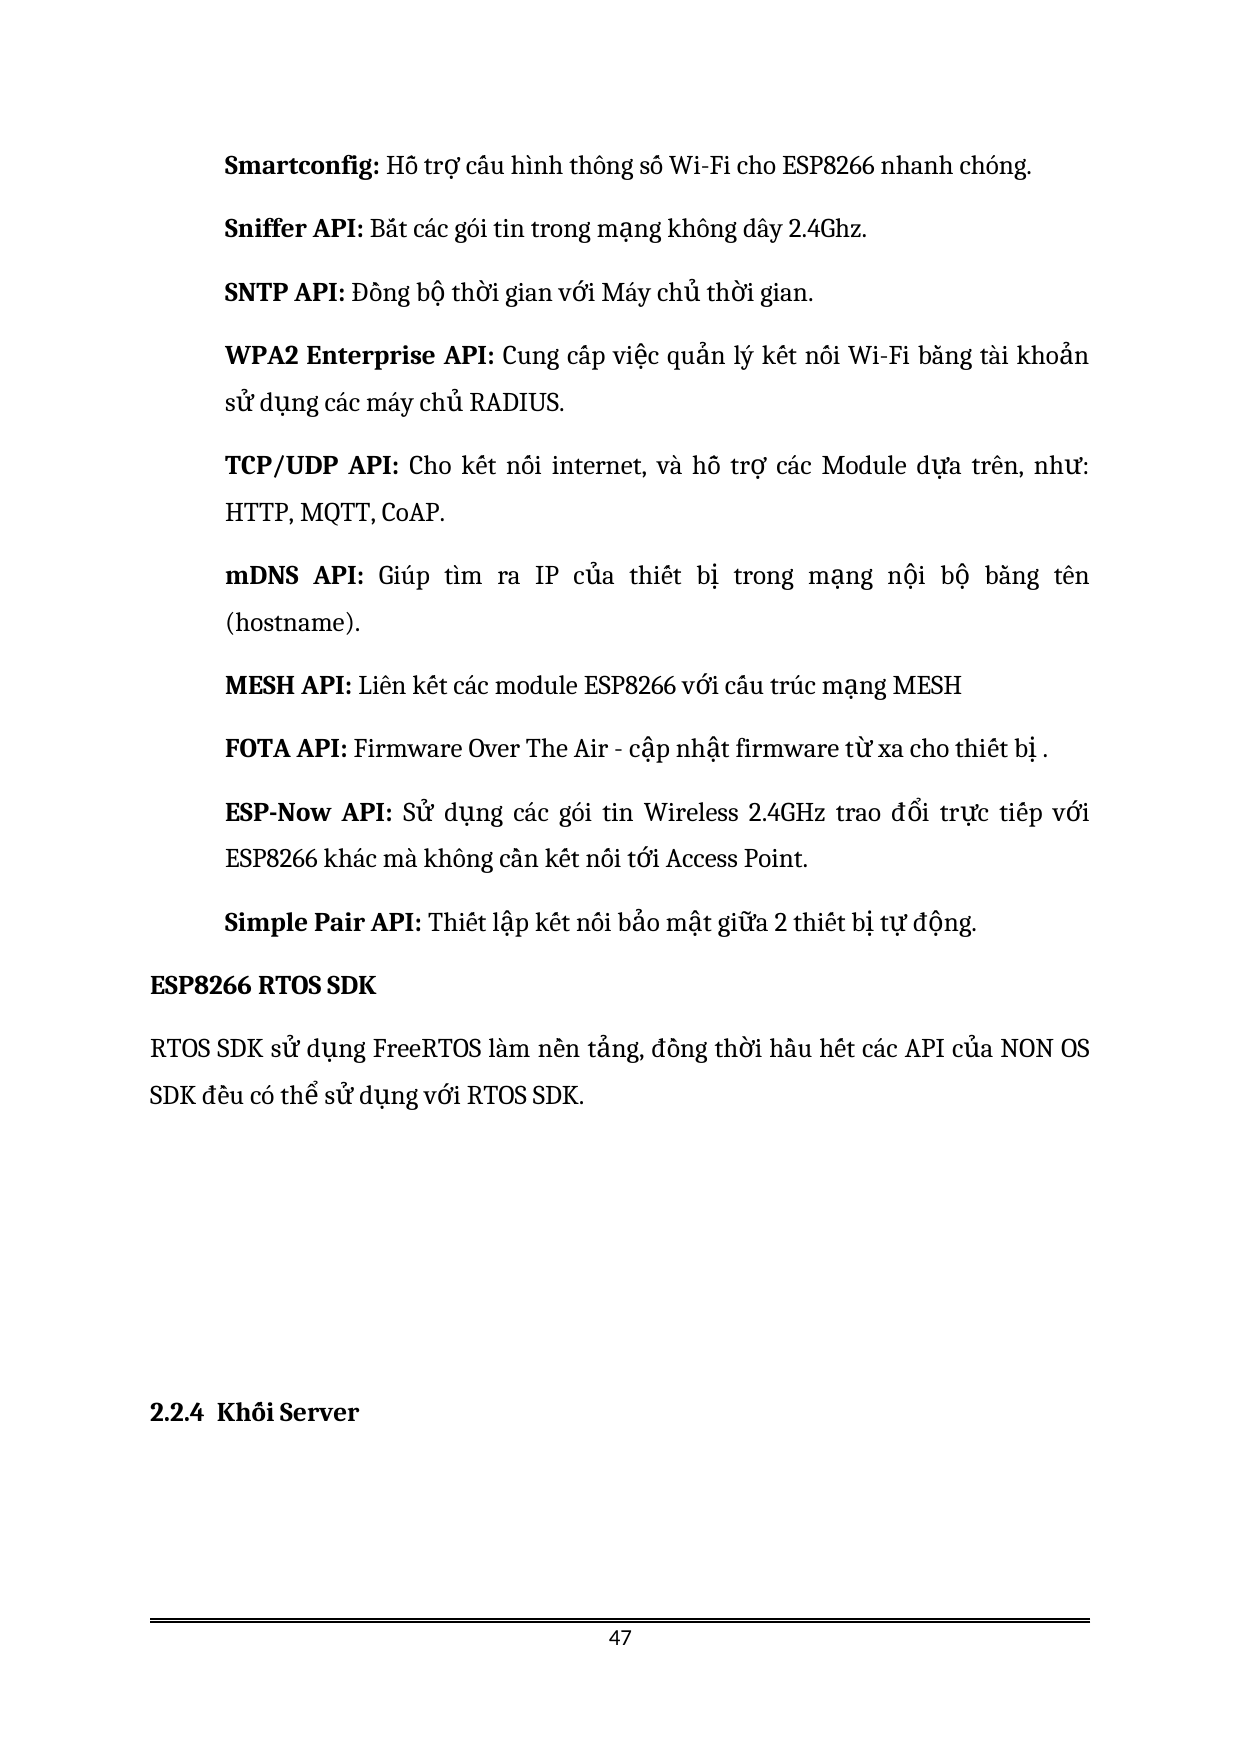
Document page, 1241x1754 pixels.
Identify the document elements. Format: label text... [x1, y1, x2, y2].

text WPA2 Enterprise API: Cung cấp việc quản lý kết nối Wi-Fi bằng tài khoản sử dụng các máy chủ RADIUS. [225, 340, 1090, 418]
text ESP8266 RTOS SDK [150, 970, 1090, 1001]
text RTOS SDK sử dụng FreeRTOS làm nền tảng, đồng thời hầu hết các API của NON OS SDK đều có thể sử dụng với RTOS SDK. [150, 1033, 1090, 1111]
text ESP-Now API: Sử dụng các gói tin Wireless 2.4GHz trao đổi trực tiếp với ESP8266 khác mà không cần kết nối tới Access Point. [225, 797, 1090, 874]
text MESH API: Liên kết các module ESP8266 với cấu trúc mạng MESH [225, 670, 1090, 701]
text FOTA API: Firmware Over The Air - cập nhật firmware từ xa cho thiết bị . [225, 733, 1090, 764]
text mDNS API: Giúp tìm ra IP của thiết bị trong mạng nội bộ bằng tên (hostname). [225, 560, 1090, 638]
subtitle 2.2.4 Khối Server [150, 1397, 1090, 1428]
text Sniffer API: Bắt các gói tin trong mạng không dây 2.4Ghz. [225, 213, 1090, 244]
text Simple Pair API: Thiết lập kết nối bảo mật giữa 2 thiết bị tự động. [225, 907, 1090, 938]
text TCP/UDP API: Cho kết nối internet, và hỗ trợ các Module dựa trên, như: HTTP, MQTT, CoAP. [225, 450, 1090, 528]
text SNTP API: Đồng bộ thời gian với Máy chủ thời gian. [225, 277, 1090, 308]
text Smartconfig: Hỗ trợ cấu hình thông số Wi-Fi cho ESP8266 nhanh chóng. [225, 150, 1090, 181]
